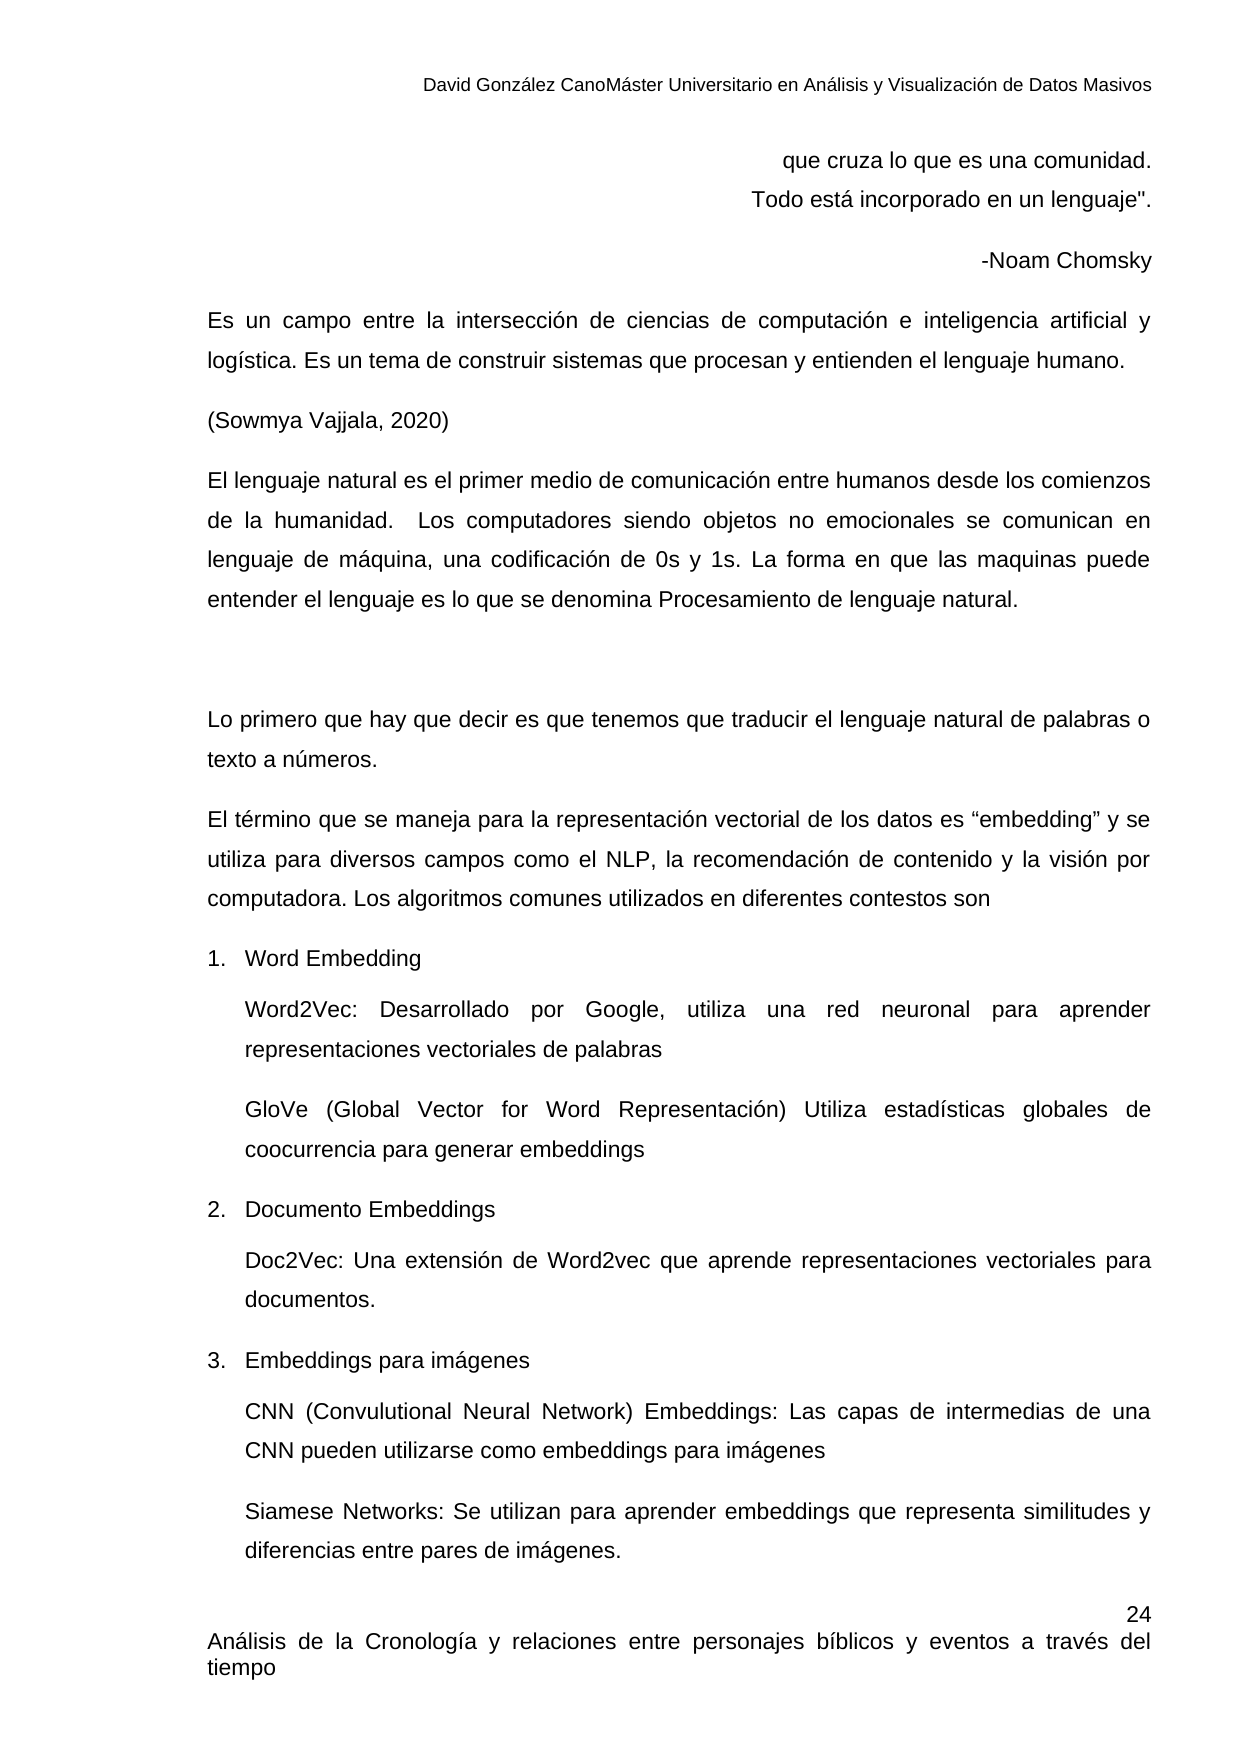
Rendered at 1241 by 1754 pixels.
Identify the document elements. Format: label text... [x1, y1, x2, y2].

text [732, 147, 1152, 213]
text Doc2Vec: Una extensión de Word2vec que aprende representaciones vectoriales para documentos. [244, 1247, 1152, 1313]
list Documento Embeddings [207, 1196, 1152, 1222]
list Embeddings para imágenes [207, 1347, 1152, 1373]
text Siamese Networks: Se utilizan para aprender embeddings que representa similitudes y diferencias entre pares de imágenes. [244, 1498, 1152, 1563]
text CNN (Convulutional Neural Network) Embeddings: Las capas de intermedias de una CNN pueden utilizarse como embeddings para imágenes [244, 1398, 1152, 1464]
text El término que se maneja para la representación vectorial de los datos es “embedding” y se utiliza para diversos campos como el NLP, la recomendación de contenido y la visión por computadora. Los algoritmos comunes utilizados en diferentes contestos son [207, 806, 1152, 911]
text Lo primero que hay que decir es que tenemos que traducir el lenguaje natural de palabras o texto a números. [207, 706, 1152, 772]
list Word Embedding [207, 945, 1152, 972]
text GloVe (Global Vector for Word Representación) Utiliza estadísticas globales de coocurrencia para generar embeddings [244, 1096, 1152, 1162]
text El lenguaje natural es el primer medio de comunicación entre humanos desde los comienzos de la humanidad. Los computadores siendo objetos no emocionales se comunican en lenguaje de máquina, una codificación de 0s y 1s. La forma en que las maquinas puede entender el lenguaje es lo que se denomina Procesamiento de lenguaje natural. [207, 467, 1152, 612]
text Word2Vec: Desarrollado por Google, utiliza una red neuronal para aprender representaciones vectoriales de palabras [244, 996, 1152, 1062]
text Es un campo entre la intersección de ciencias de computación e inteligencia artificial y logística. Es un tema de construir sistemas que procesan y entienden el lenguaje humano. [207, 307, 1152, 373]
text -Noam Chomsky [732, 247, 1152, 273]
